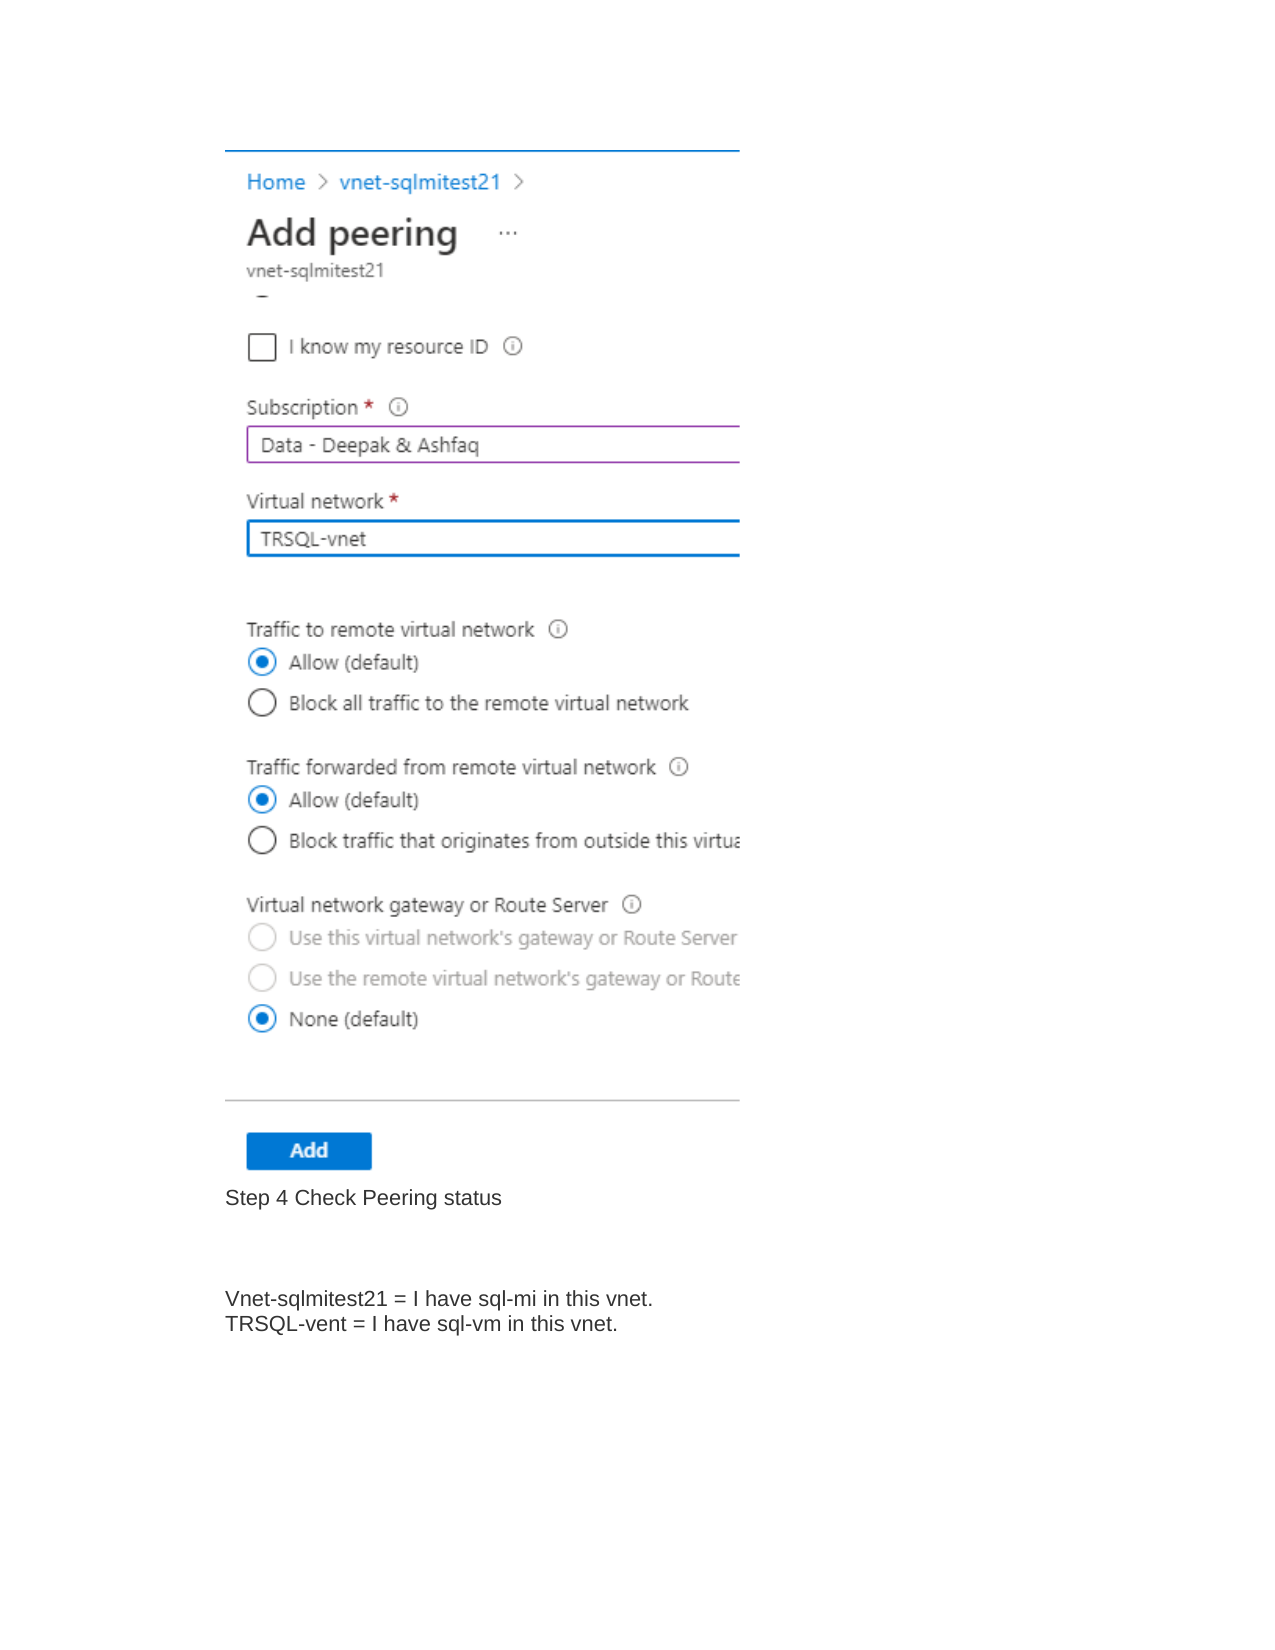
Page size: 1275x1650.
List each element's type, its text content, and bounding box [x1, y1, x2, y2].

text Vnet-sqlmitest21 = I have sql-mi in this vnet. [150, 1286, 1125, 1311]
text TRSQL-vent = I have sql-vm in this vnet. [150, 1311, 1125, 1337]
text Step 4 Check Peering status [150, 1185, 1125, 1211]
picture [225, 150, 740, 1186]
